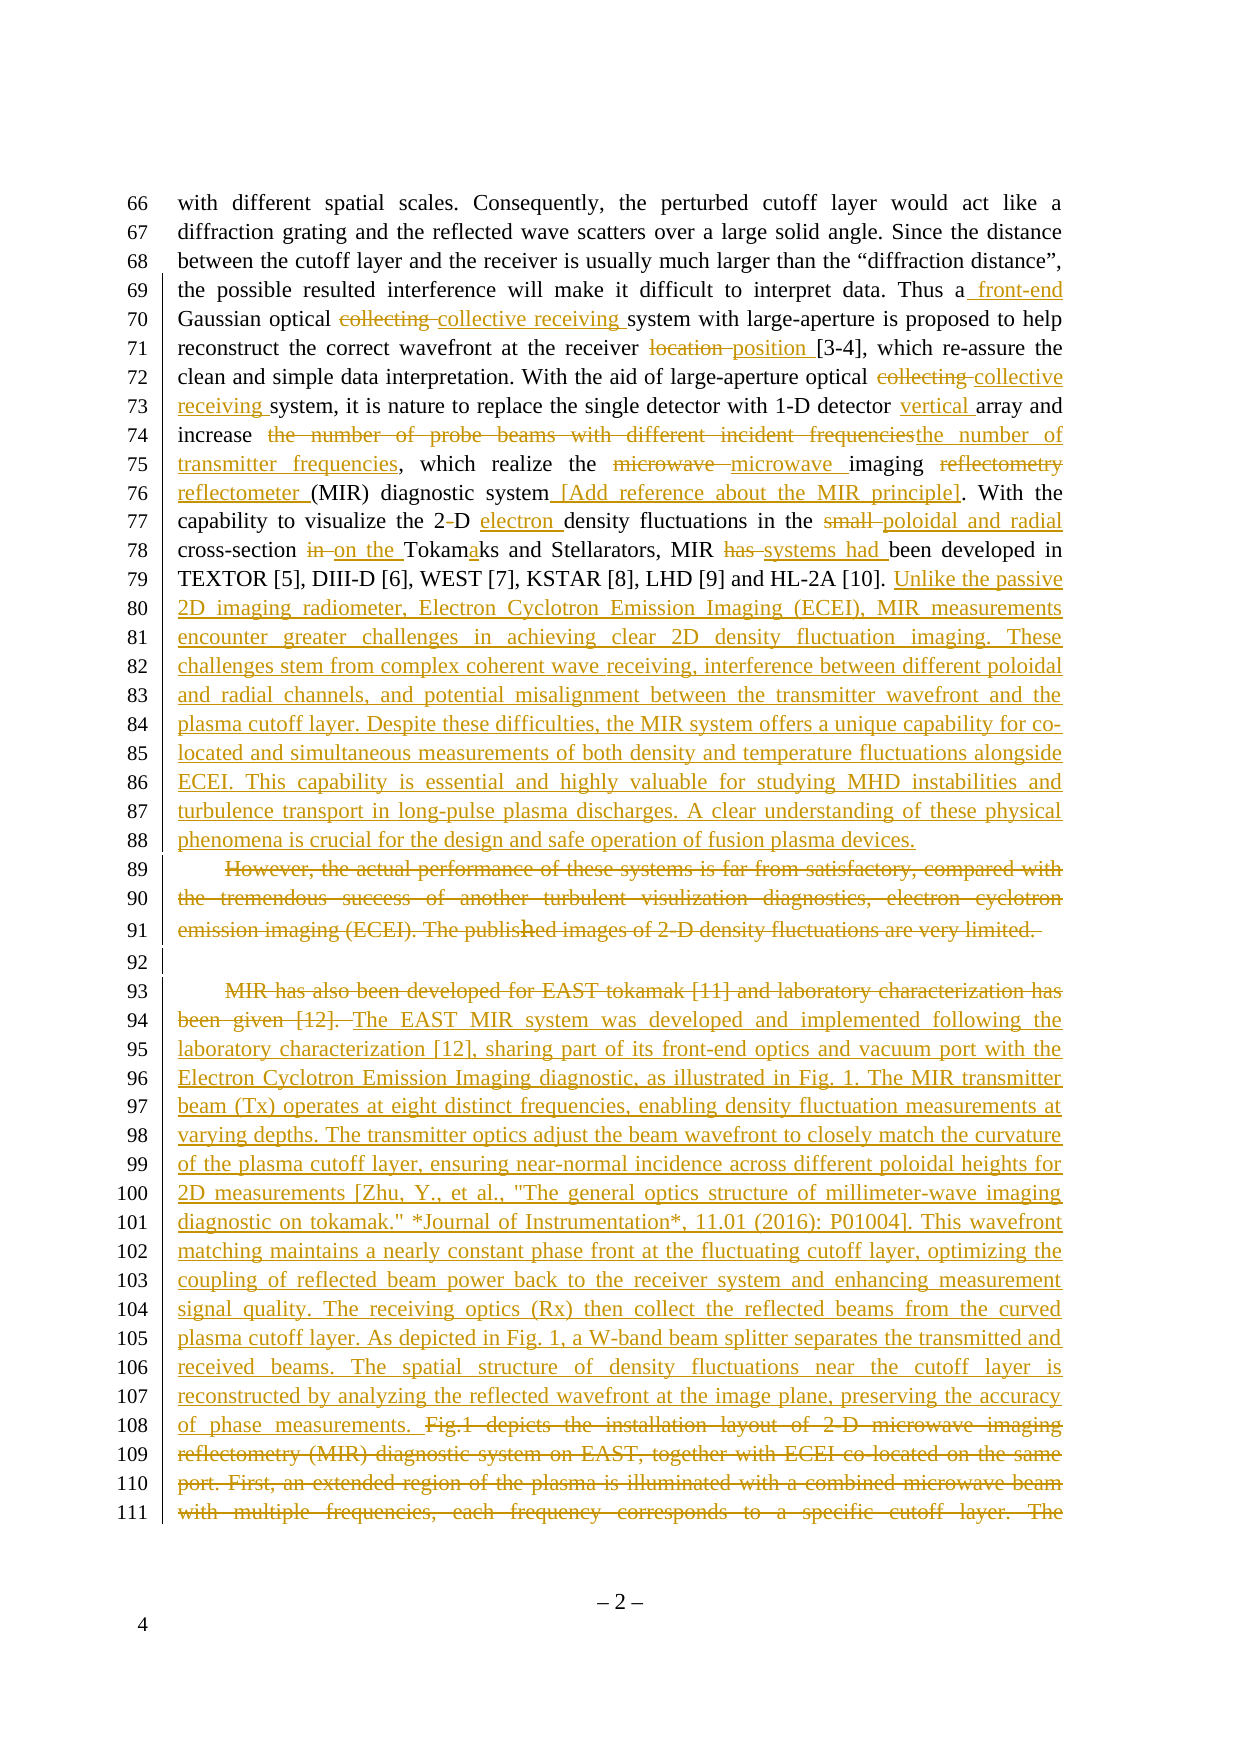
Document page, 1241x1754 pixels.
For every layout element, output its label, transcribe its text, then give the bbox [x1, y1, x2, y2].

text [13]. [177, 1261, 1063, 1289]
text [13]. [177, 1485, 1063, 1512]
text [13]. [177, 1290, 1063, 1347]
text [13]. [177, 1087, 1063, 1144]
text [13]. [177, 1232, 1063, 1260]
text [13]. [177, 1174, 1063, 1202]
text [13]. [177, 1377, 1063, 1483]
text [13]. [177, 1348, 1063, 1376]
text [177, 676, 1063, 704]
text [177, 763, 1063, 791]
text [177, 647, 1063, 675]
text [13]. [177, 1145, 1063, 1173]
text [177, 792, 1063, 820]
text [13]. [177, 977, 1063, 1058]
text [177, 189, 1063, 617]
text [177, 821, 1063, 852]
text [13]. [177, 1203, 1063, 1231]
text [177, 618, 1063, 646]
text [13]. [177, 1059, 1063, 1086]
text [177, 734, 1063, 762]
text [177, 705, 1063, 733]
